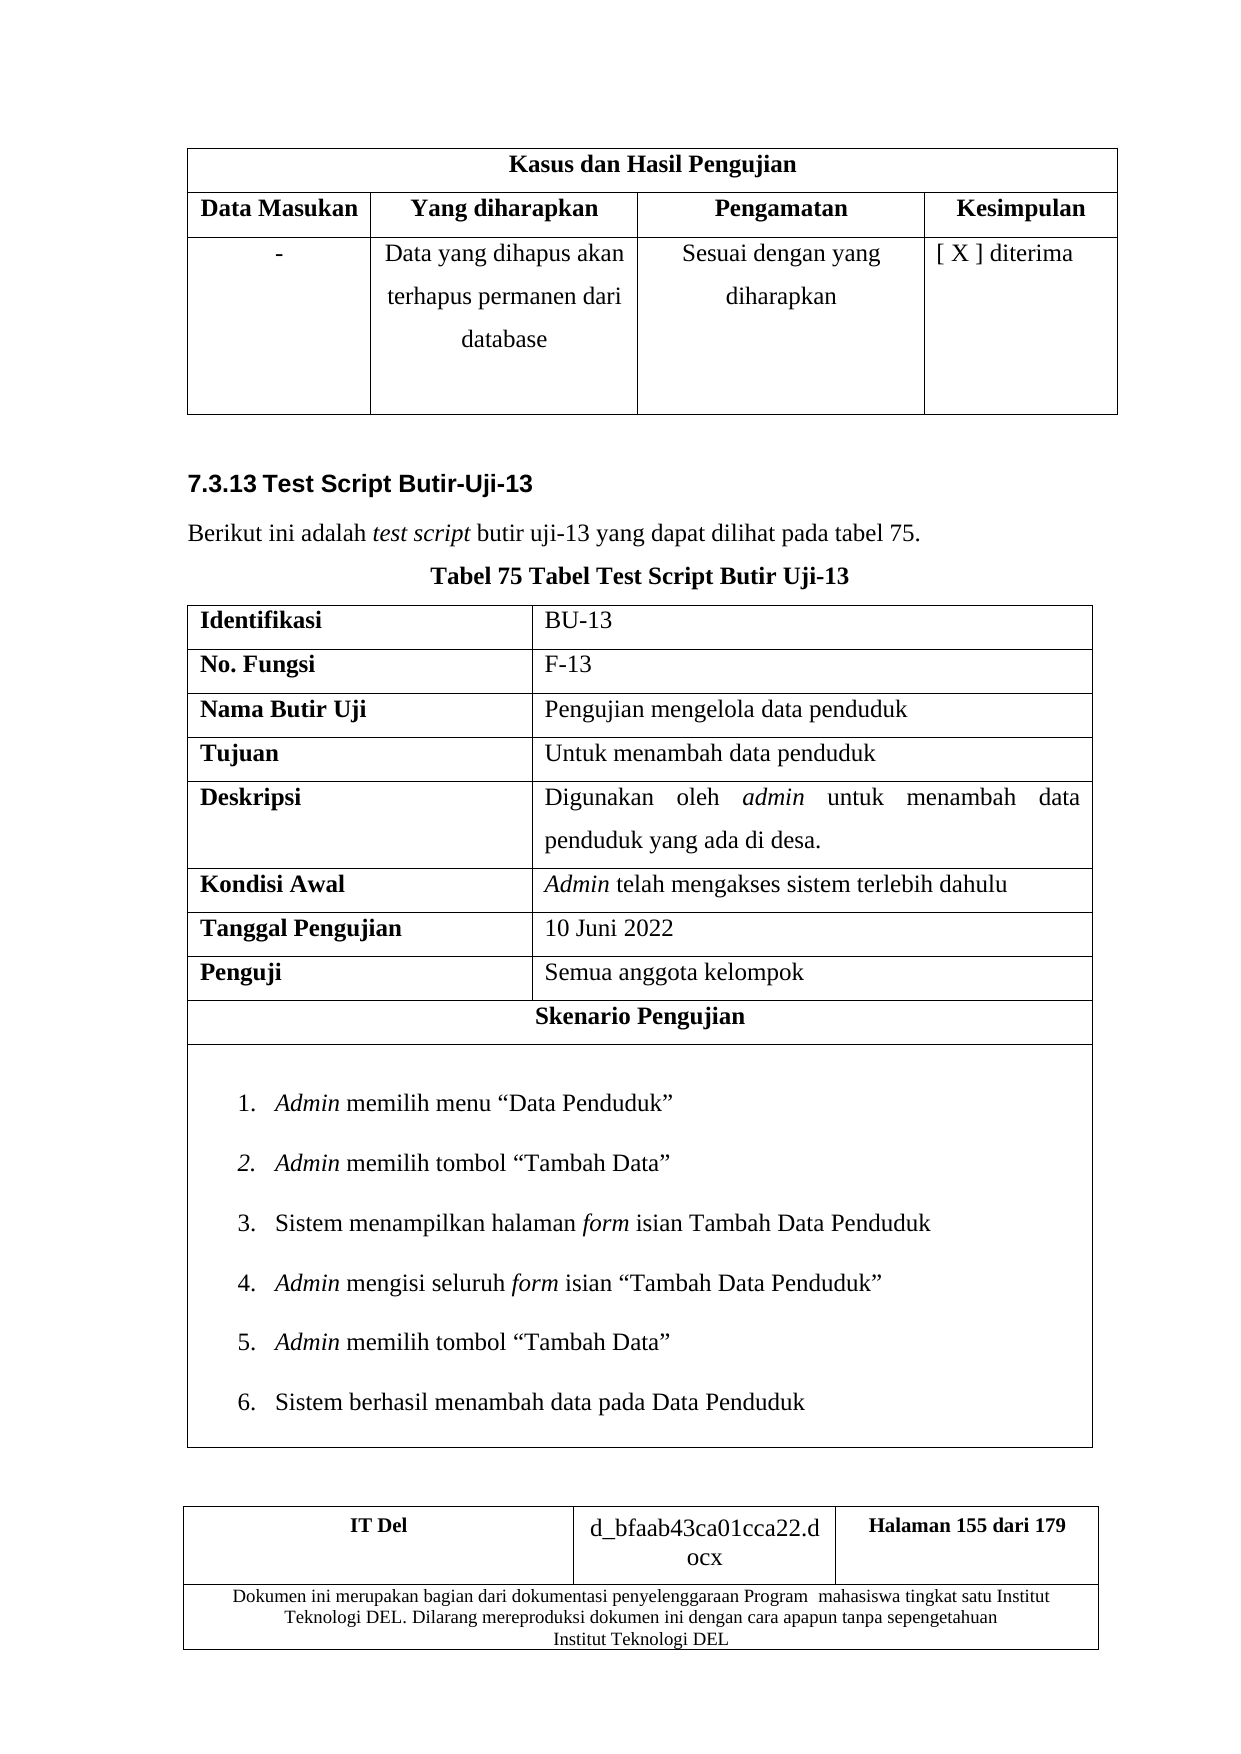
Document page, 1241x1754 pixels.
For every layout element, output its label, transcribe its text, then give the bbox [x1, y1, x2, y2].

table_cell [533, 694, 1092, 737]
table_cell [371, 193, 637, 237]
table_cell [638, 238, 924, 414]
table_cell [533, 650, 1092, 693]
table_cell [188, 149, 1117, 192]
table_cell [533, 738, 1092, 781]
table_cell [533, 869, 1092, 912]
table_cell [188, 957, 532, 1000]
subtitle Test Script Butir-Uji-13 [187, 469, 1092, 498]
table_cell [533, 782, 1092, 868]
text Berikut ini adalah test script butir uji-13 yang dapat dilihat pada tabel 75. [187, 518, 1092, 547]
text Tabel 75 Tabel Test Script Butir Uji-13 [187, 561, 1092, 590]
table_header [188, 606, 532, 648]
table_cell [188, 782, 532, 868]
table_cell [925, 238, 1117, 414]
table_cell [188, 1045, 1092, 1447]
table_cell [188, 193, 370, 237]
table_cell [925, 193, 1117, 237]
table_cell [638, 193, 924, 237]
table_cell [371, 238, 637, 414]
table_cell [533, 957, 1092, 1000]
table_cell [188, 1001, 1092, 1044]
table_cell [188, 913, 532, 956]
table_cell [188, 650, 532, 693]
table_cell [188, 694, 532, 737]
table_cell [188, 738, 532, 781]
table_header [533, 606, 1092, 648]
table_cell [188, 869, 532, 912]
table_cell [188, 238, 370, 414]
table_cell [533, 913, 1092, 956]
